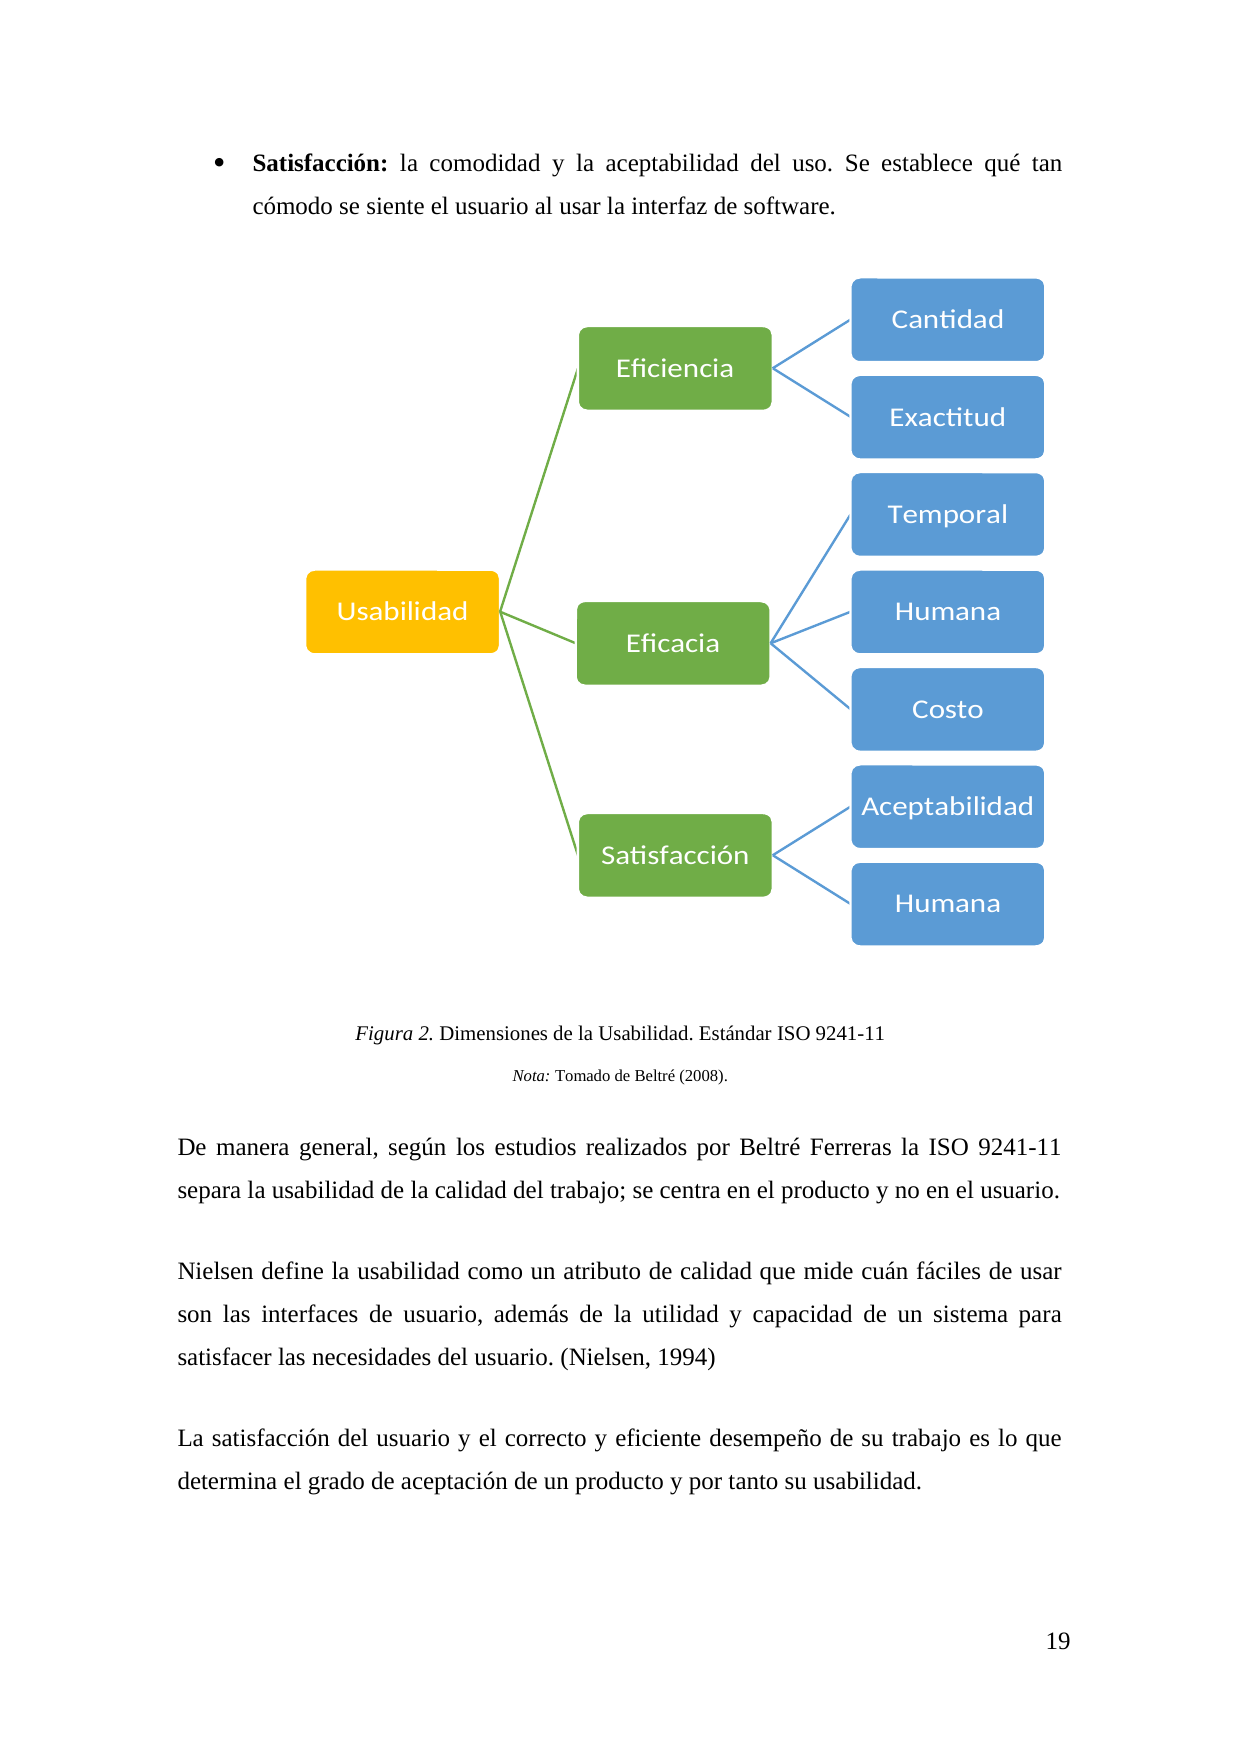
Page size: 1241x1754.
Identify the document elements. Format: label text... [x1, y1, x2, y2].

text Figura 2. Dimensiones de la Usabilidad. Estándar ISO 9241-11 [177, 1021, 1063, 1045]
text Nielsen define la usabilidad como un atributo de calidad que mide cuán fáciles de usar son las interfaces de usuario, además de la utilidad y capacidad de un sistema para satisfacer las necesidades del usuario. (Nielsen, 1994) [177, 1256, 1063, 1371]
list Satisfacción: la comodidad y la aceptabilidad del uso. Se establece qué tan cómodo se siente el usuario al usar la interfaz de software. [215, 148, 1063, 219]
text La satisfacción del usuario y el correcto y eficiente desempeño de su trabajo es lo que determina el grado de aceptación de un producto y por tanto su usabilidad. [177, 1423, 1063, 1495]
text Nota: Tomado de Beltré (2008). [177, 1066, 1063, 1085]
text De manera general, según los estudios realizados por Beltré Ferreras la ISO 9241-11 separa la usabilidad de la calidad del trabajo; se centra en el producto y no en el usuario. [177, 1132, 1063, 1204]
